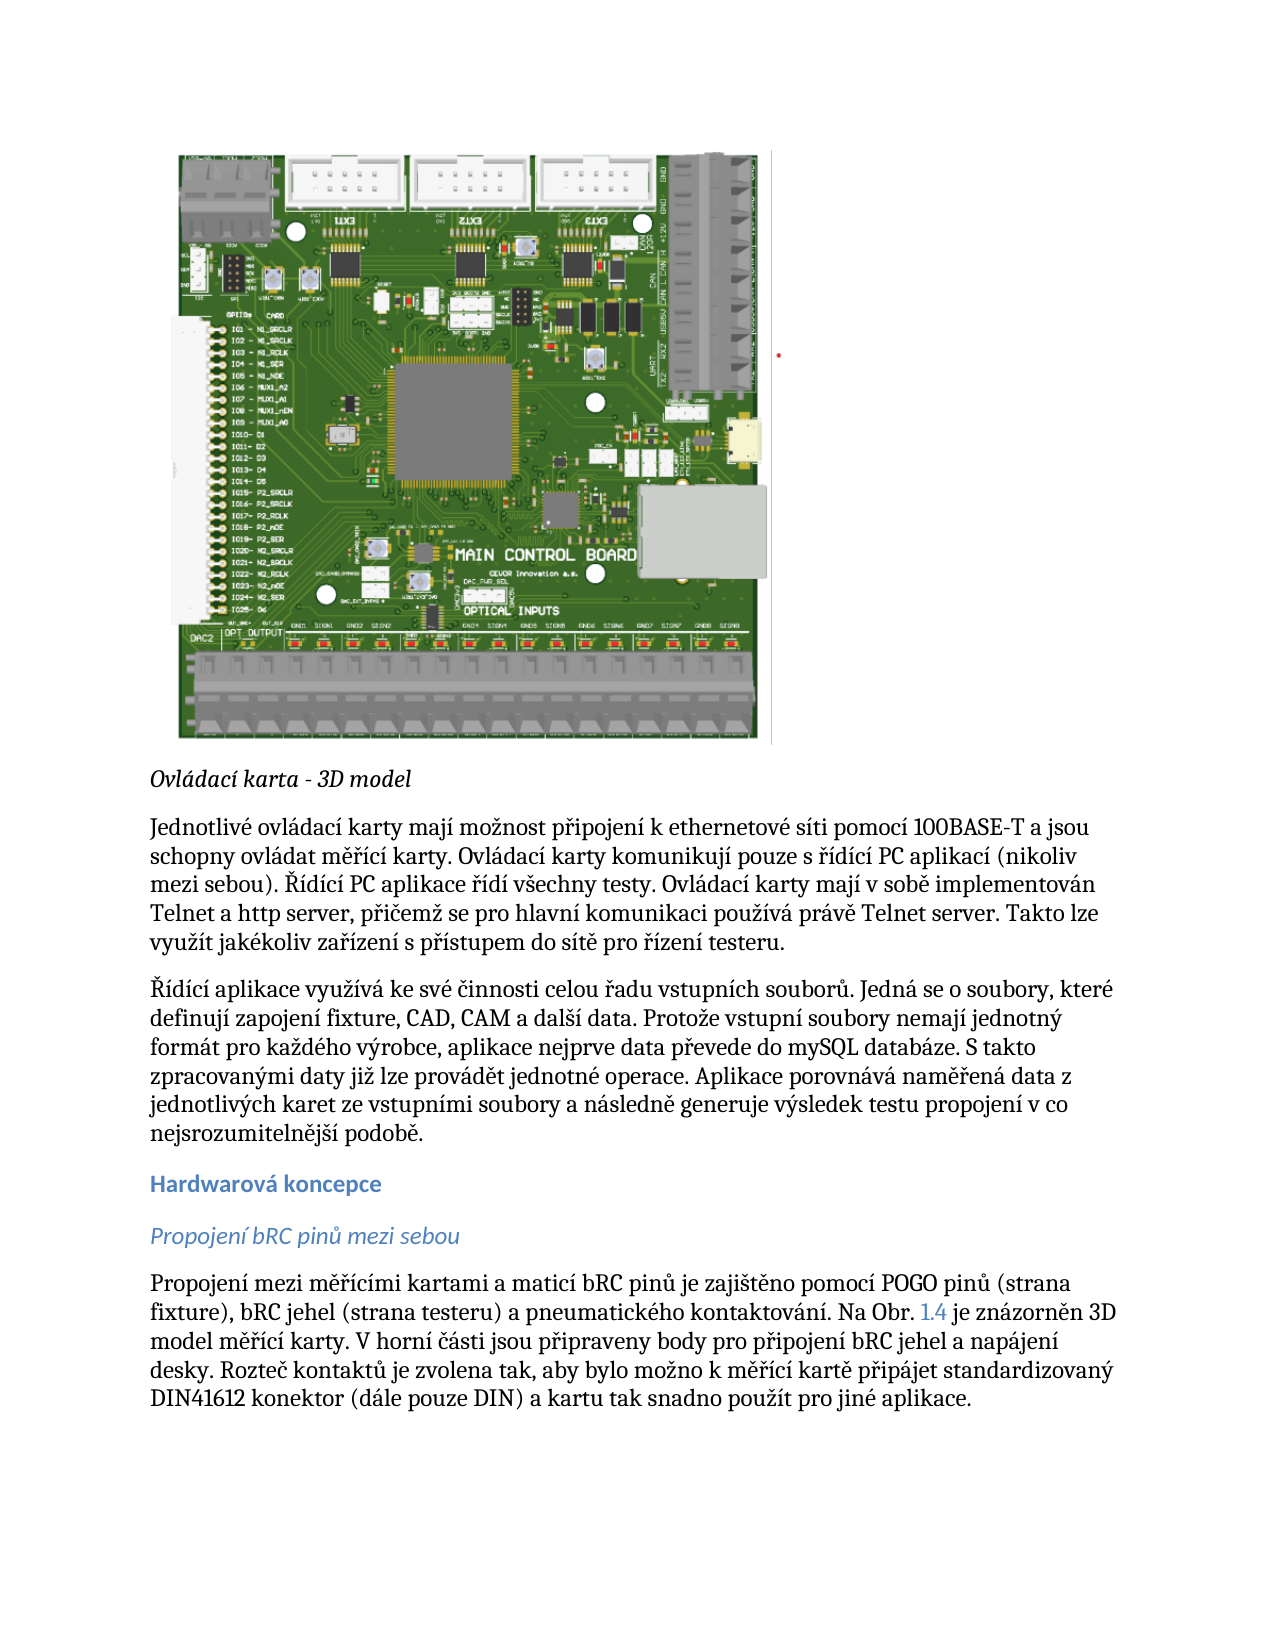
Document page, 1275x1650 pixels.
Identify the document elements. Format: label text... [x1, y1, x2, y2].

picture [168, 150, 782, 745]
text Řídící aplikace využívá ke své činnosti celou řadu vstupních souborů. Jedná se o soubory, které definují zapojení fixture, CAD, CAM a další data. Protože vstupní soubory nemají jednotný formát pro každého výrobce, aplikace nejprve data převede do mySQL databáze. S takto zpracovanými daty již lze provádět jednotné operace. Aplikace porovnává naměřená data z jednotlivých karet ze vstupními soubory a následně generuje výsledek testu propojení v co nejsrozumitelnější podobě. [150, 975, 1125, 1148]
text Ovládací karta - 3D model [150, 765, 1125, 794]
text Propojení mezi měřícími kartami a maticí bRC pinů je zajištěno pomocí POGO pinů (strana fixture), bRC jehel (strana testeru) a pneumatického kontaktování. Na Obr. 1.4 je znázorněn 3D model měřící karty. V horní části jsou připraveny body pro připojení bRC jehel a napájení desky. Rozteč kontaktů je zvolena tak, aby bylo možno k měřící kartě připájet standardizovaný DIN41612 konektor (dále pouze DIN) a kartu tak snadno použít pro jiné aplikace. [150, 1269, 1125, 1413]
subtitle Hardwarová koncepce [150, 1169, 1125, 1199]
text Jednotlivé ovládací karty mají možnost připojení k ethernetové síti pomocí 100BASE-T a jsou schopny ovládat měřící karty. Ovládací karty komunikují pouze s řídící PC aplikací (nikoliv mezi sebou). Řídící PC aplikace řídí všechny testy. Ovládací karty mají v sobě implementován Telnet a http server, přičemž se pro hlavní komunikaci používá právě Telnet server. Takto lze využít jakékoliv zařízení s přístupem do sítě pro řízení testeru. [150, 813, 1125, 957]
subtitle Propojení bRC pinů mezi sebou [150, 1220, 1125, 1251]
